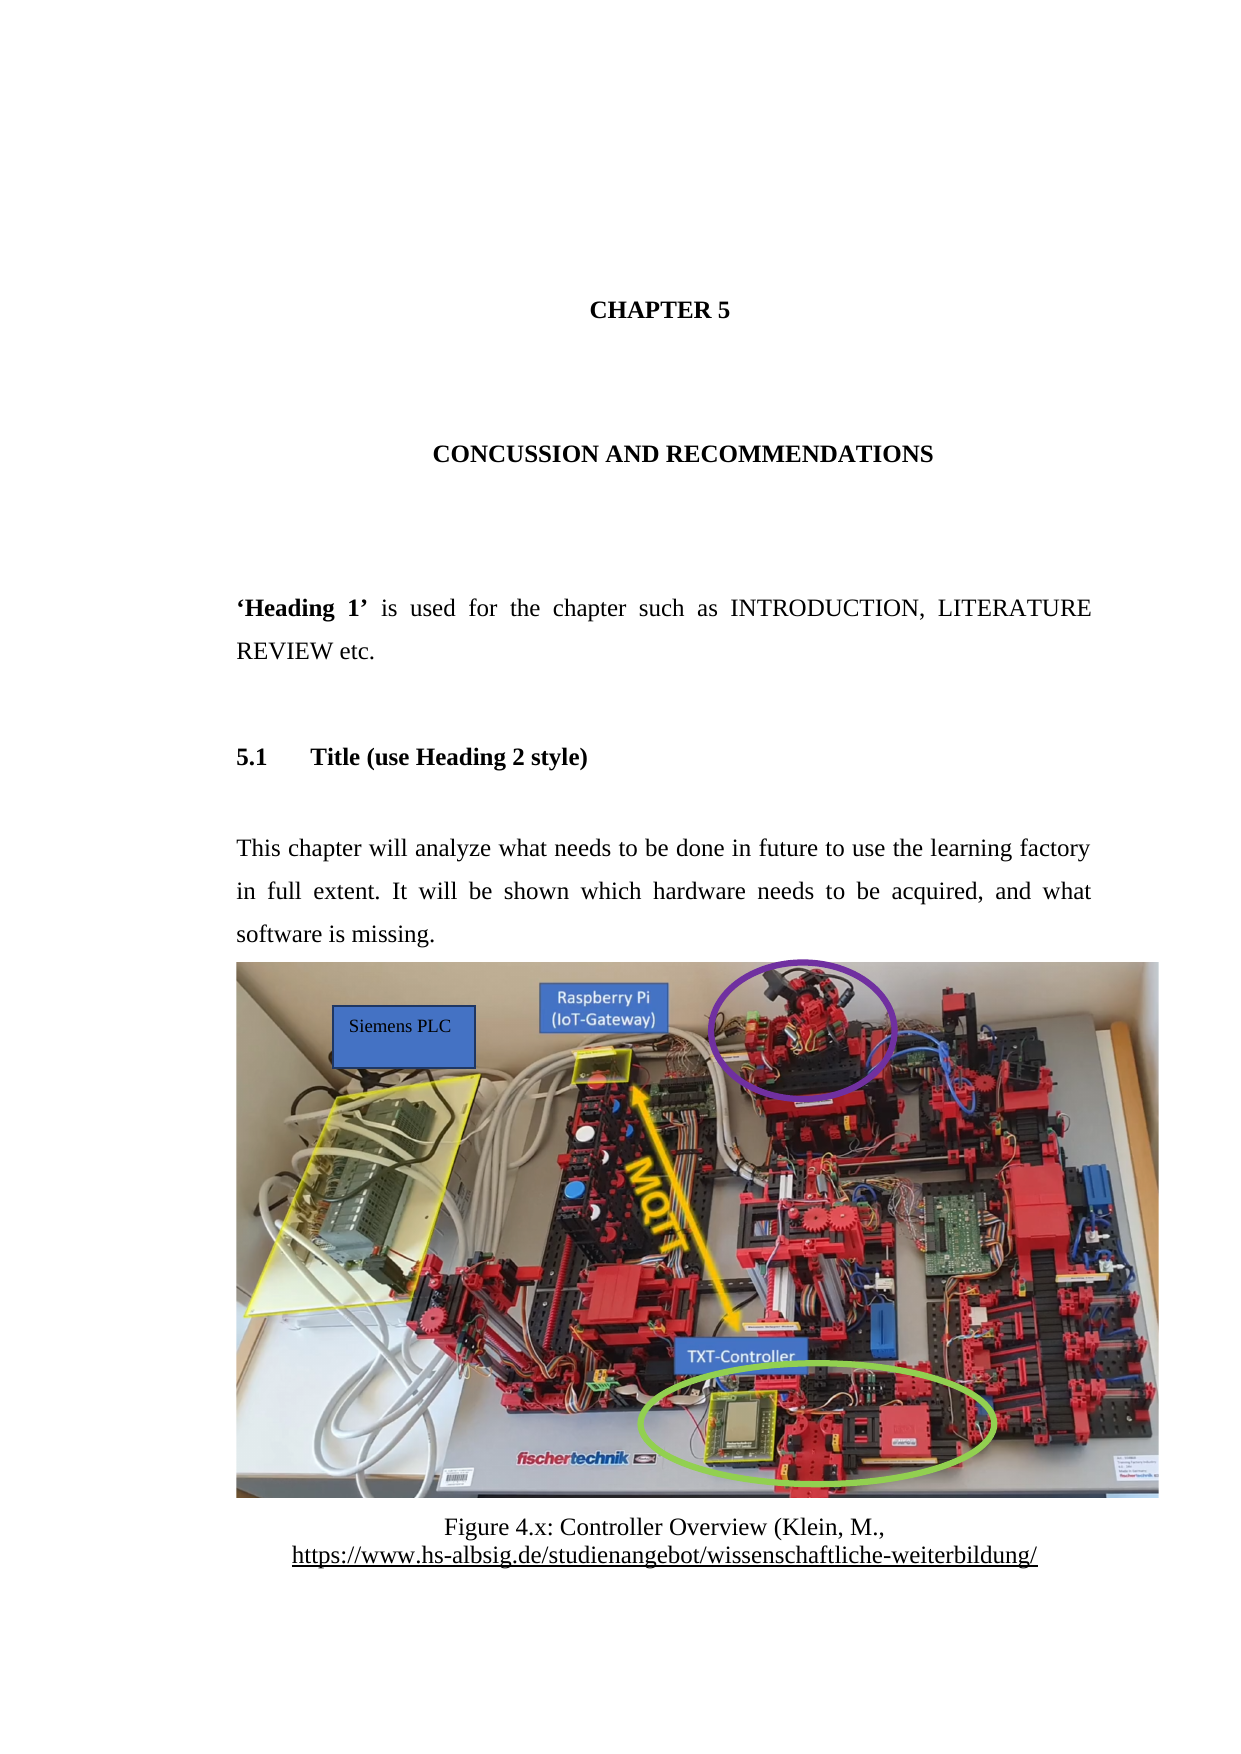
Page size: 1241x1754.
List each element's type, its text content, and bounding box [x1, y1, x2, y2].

picture [715, 966, 891, 1095]
subtitle Title (use Heading 2 style) [236, 742, 1092, 770]
subtitle CONCUSSION AND RECOMMENDATIONS [236, 295, 1092, 468]
text This chapter will analyze what needs to be done in future to use the learning factory in full extent. It will be shown which hardware needs to be acquired, and what software is missing. [236, 833, 1092, 948]
text ‘Heading 1’ is used for the chapter such as INTRODUCTION, LITERATURE REVIEW etc. [236, 593, 1092, 665]
picture [236, 962, 1159, 1498]
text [236, 1512, 1092, 1569]
